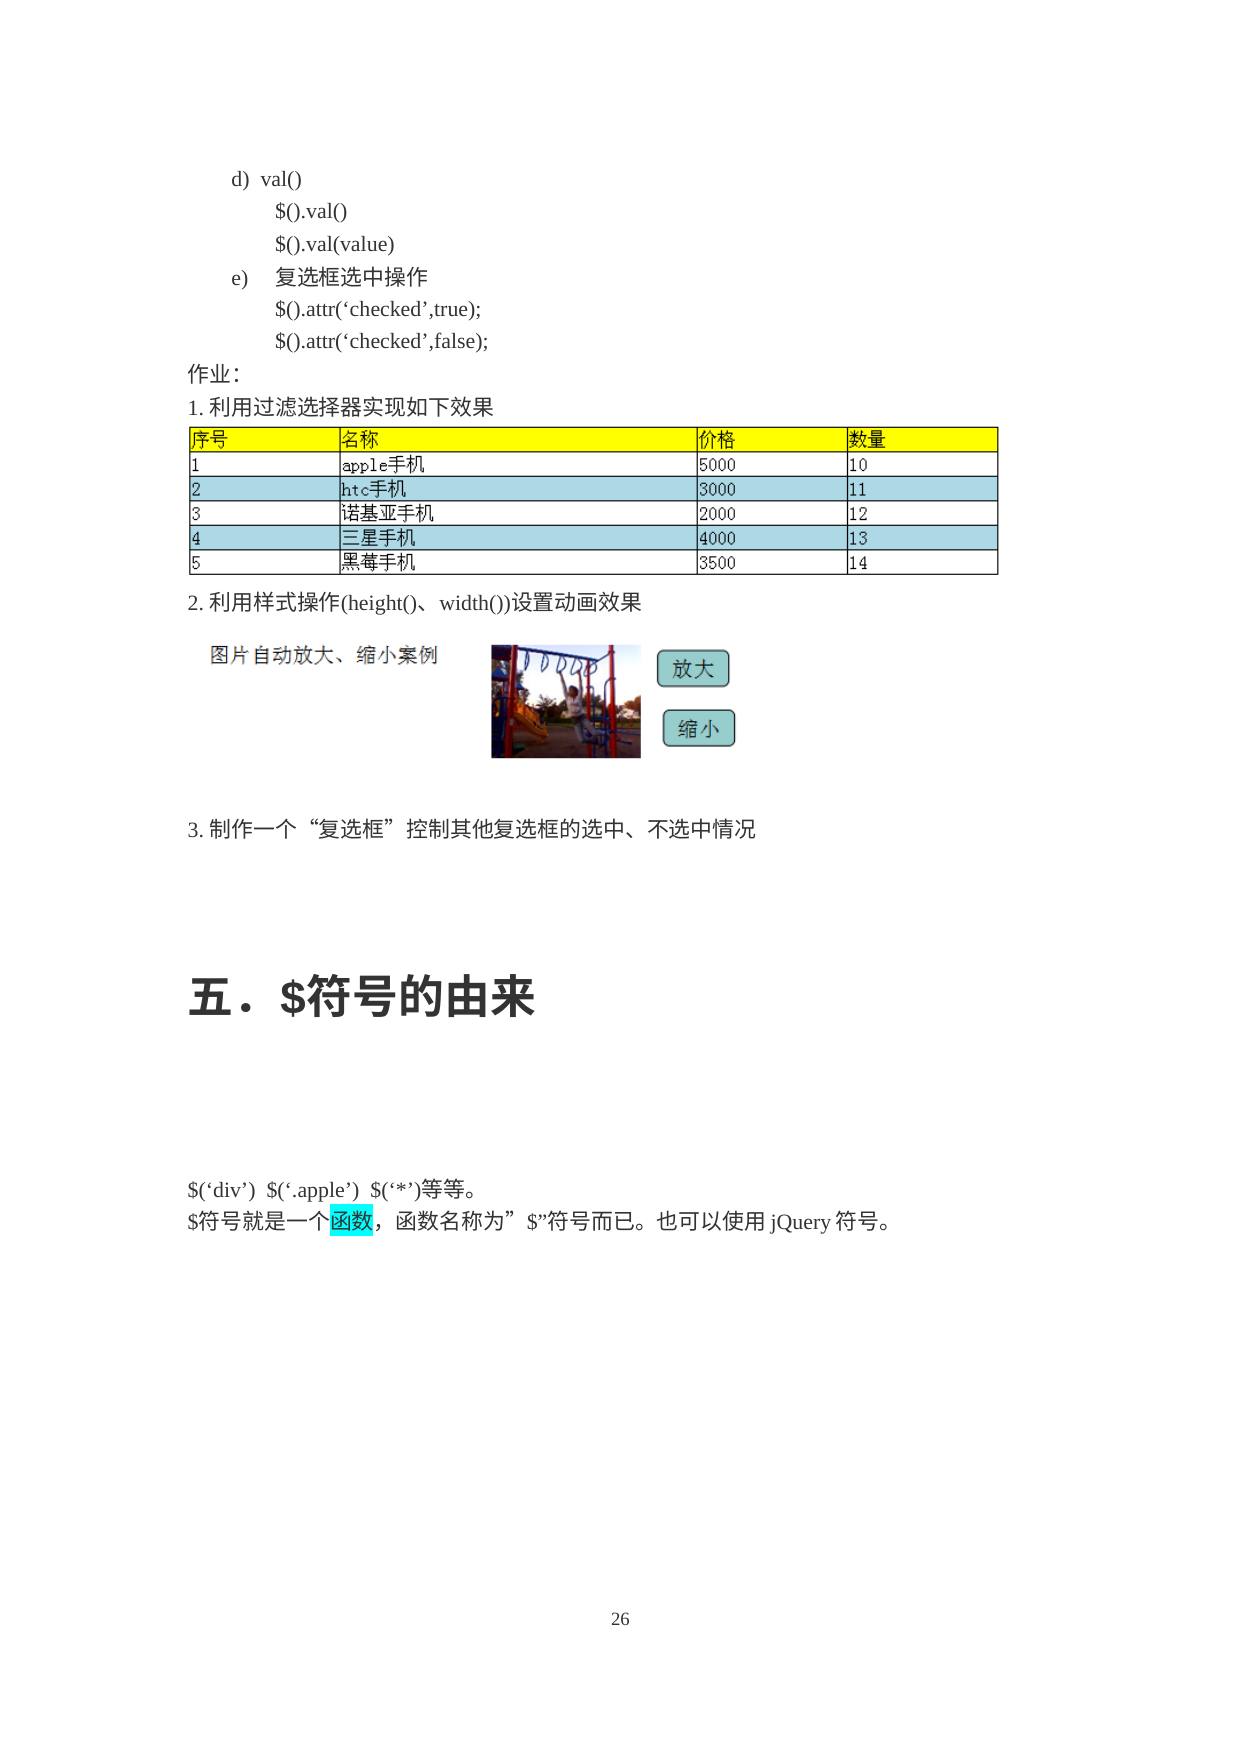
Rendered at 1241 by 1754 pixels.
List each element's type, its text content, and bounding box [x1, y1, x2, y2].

text $符号就是一个函数，函数名称为”$”符号而已。也可以使用jQuery符号。 [373, 1204, 1053, 1236]
text $符号就是一个函数，函数名称为”$”符号而已。也可以使用jQuery符号。 [187, 1204, 330, 1236]
text $().attr(‘checked’,true); [231, 292, 1053, 324]
text $().val(value) [231, 227, 1053, 259]
picture [187, 617, 788, 786]
list 制作一个“复选框”控制其他复选框的选中、不选中情况 [187, 812, 1053, 844]
text 作业： [187, 357, 1053, 389]
list 利用过滤选择器实现如下效果 [187, 389, 1053, 422]
text $(‘div’) $(‘.apple’) $(‘*’)等等。 [187, 1171, 1053, 1204]
text $().val() [231, 194, 1053, 227]
subtitle 五．$符号的由来 [187, 945, 1053, 1042]
text $().attr(‘checked’,false); [231, 324, 1053, 357]
picture [187, 422, 1010, 582]
text d) val() [187, 162, 1053, 194]
list 利用样式操作(height()、width())设置动画效果 [187, 584, 1053, 617]
text e) 复选框选中操作 [187, 259, 1053, 292]
